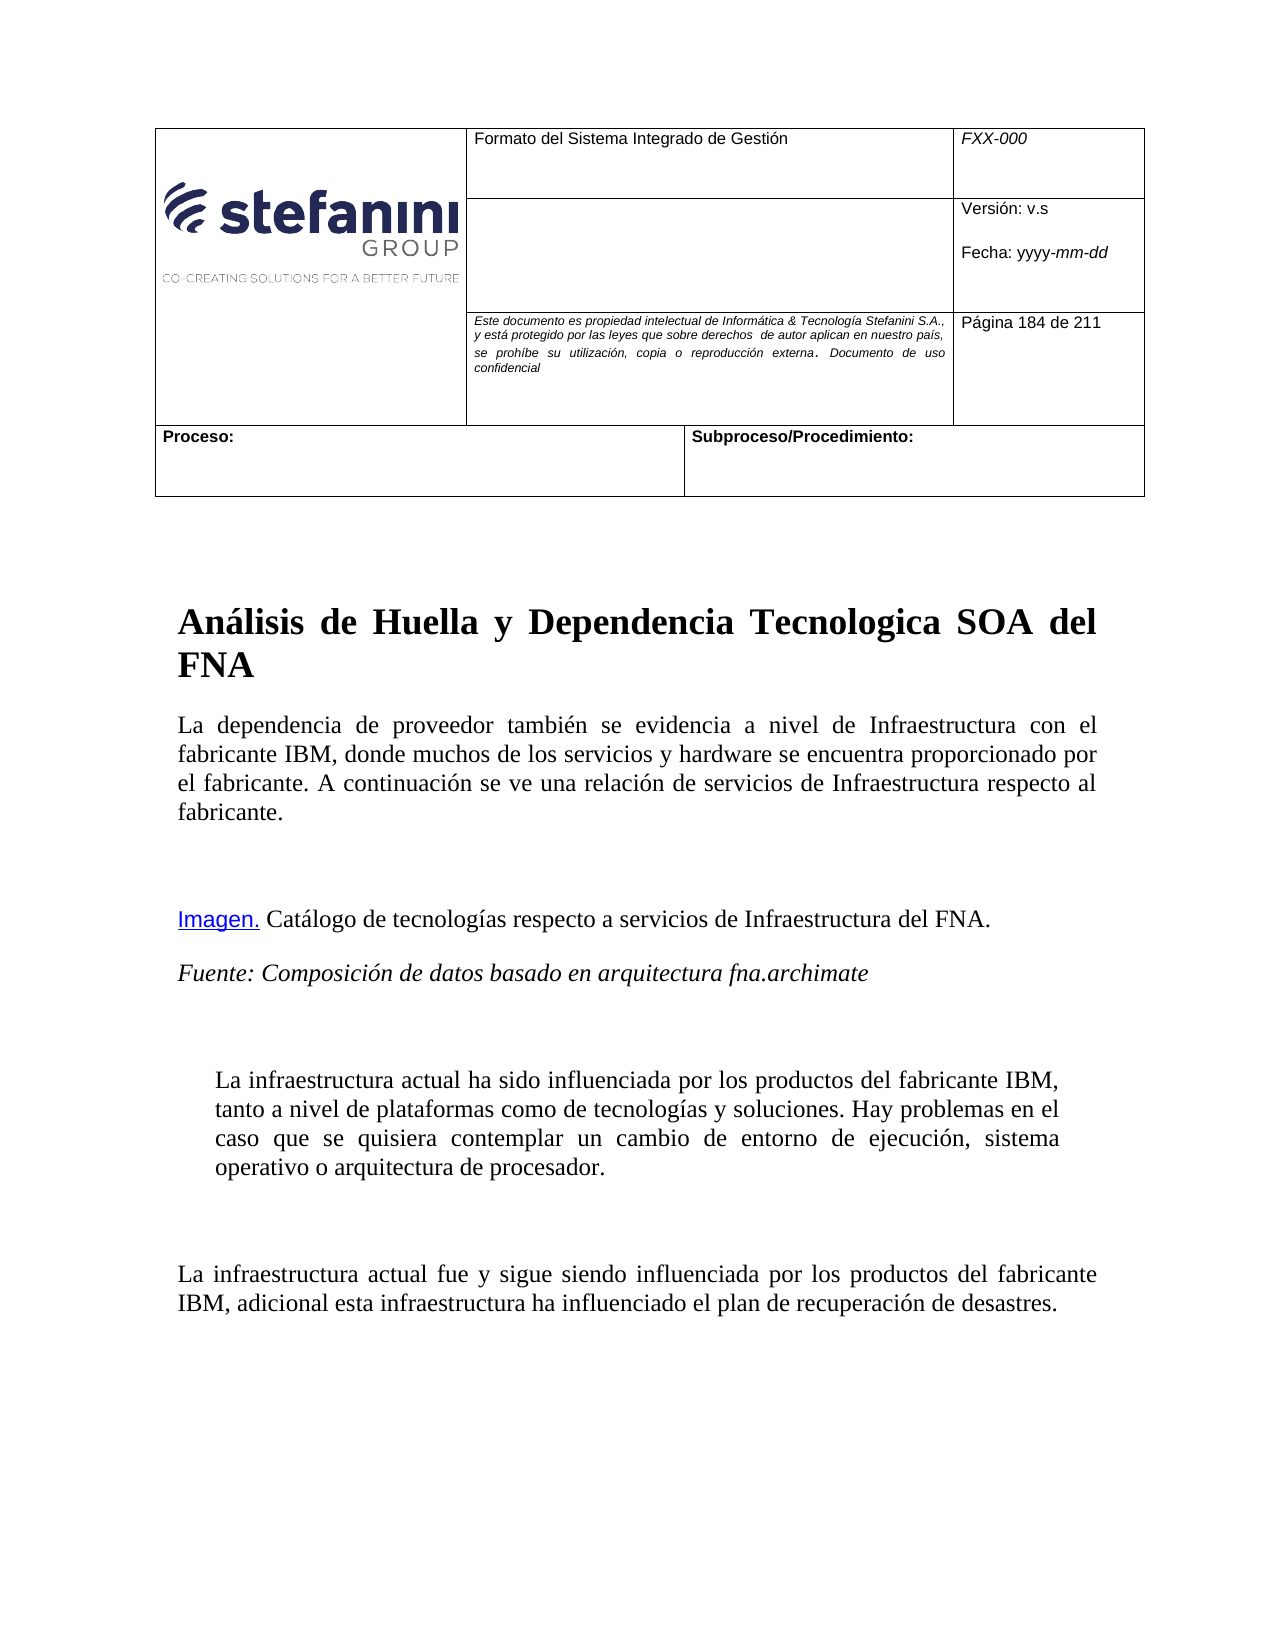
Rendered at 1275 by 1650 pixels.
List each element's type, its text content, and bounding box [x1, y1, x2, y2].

text La infraestructura actual fue y sigue siendo influenciada por los productos del fabricante IBM, adicional esta infraestructura ha influenciado el plan de recuperación de desastres. [177, 1259, 1098, 1317]
text La dependencia de proveedor también se evidencia a nivel de Infraestructura con el fabricante IBM, donde muchos de los servicios y hardware se encuentra proporcionado por el fabricante. A continuación se ve una relación de servicios de Infraestructura respecto al fabricante. [177, 711, 1098, 826]
text Fuente: Composición de datos basado en arquitectura fna.archimate [177, 958, 1098, 987]
text Imagen. Catálogo de tecnologías respecto a servicios de Infraestructura​ del FNA. [177, 904, 1098, 933]
text La infraestructura actual ha sido influenciada por los productos del fabricante IBM, tanto a nivel de plataformas como de tecnologías y soluciones. Hay problemas en el caso que se quisiera contemplar un cambio de entorno de ejecución, sistema operativo o arquitectura de procesador. [215, 1066, 1060, 1181]
subtitle Análisis de Huella y Dependencia Tecnologica SOA del FNA [177, 599, 1098, 686]
picture [162, 182, 460, 286]
